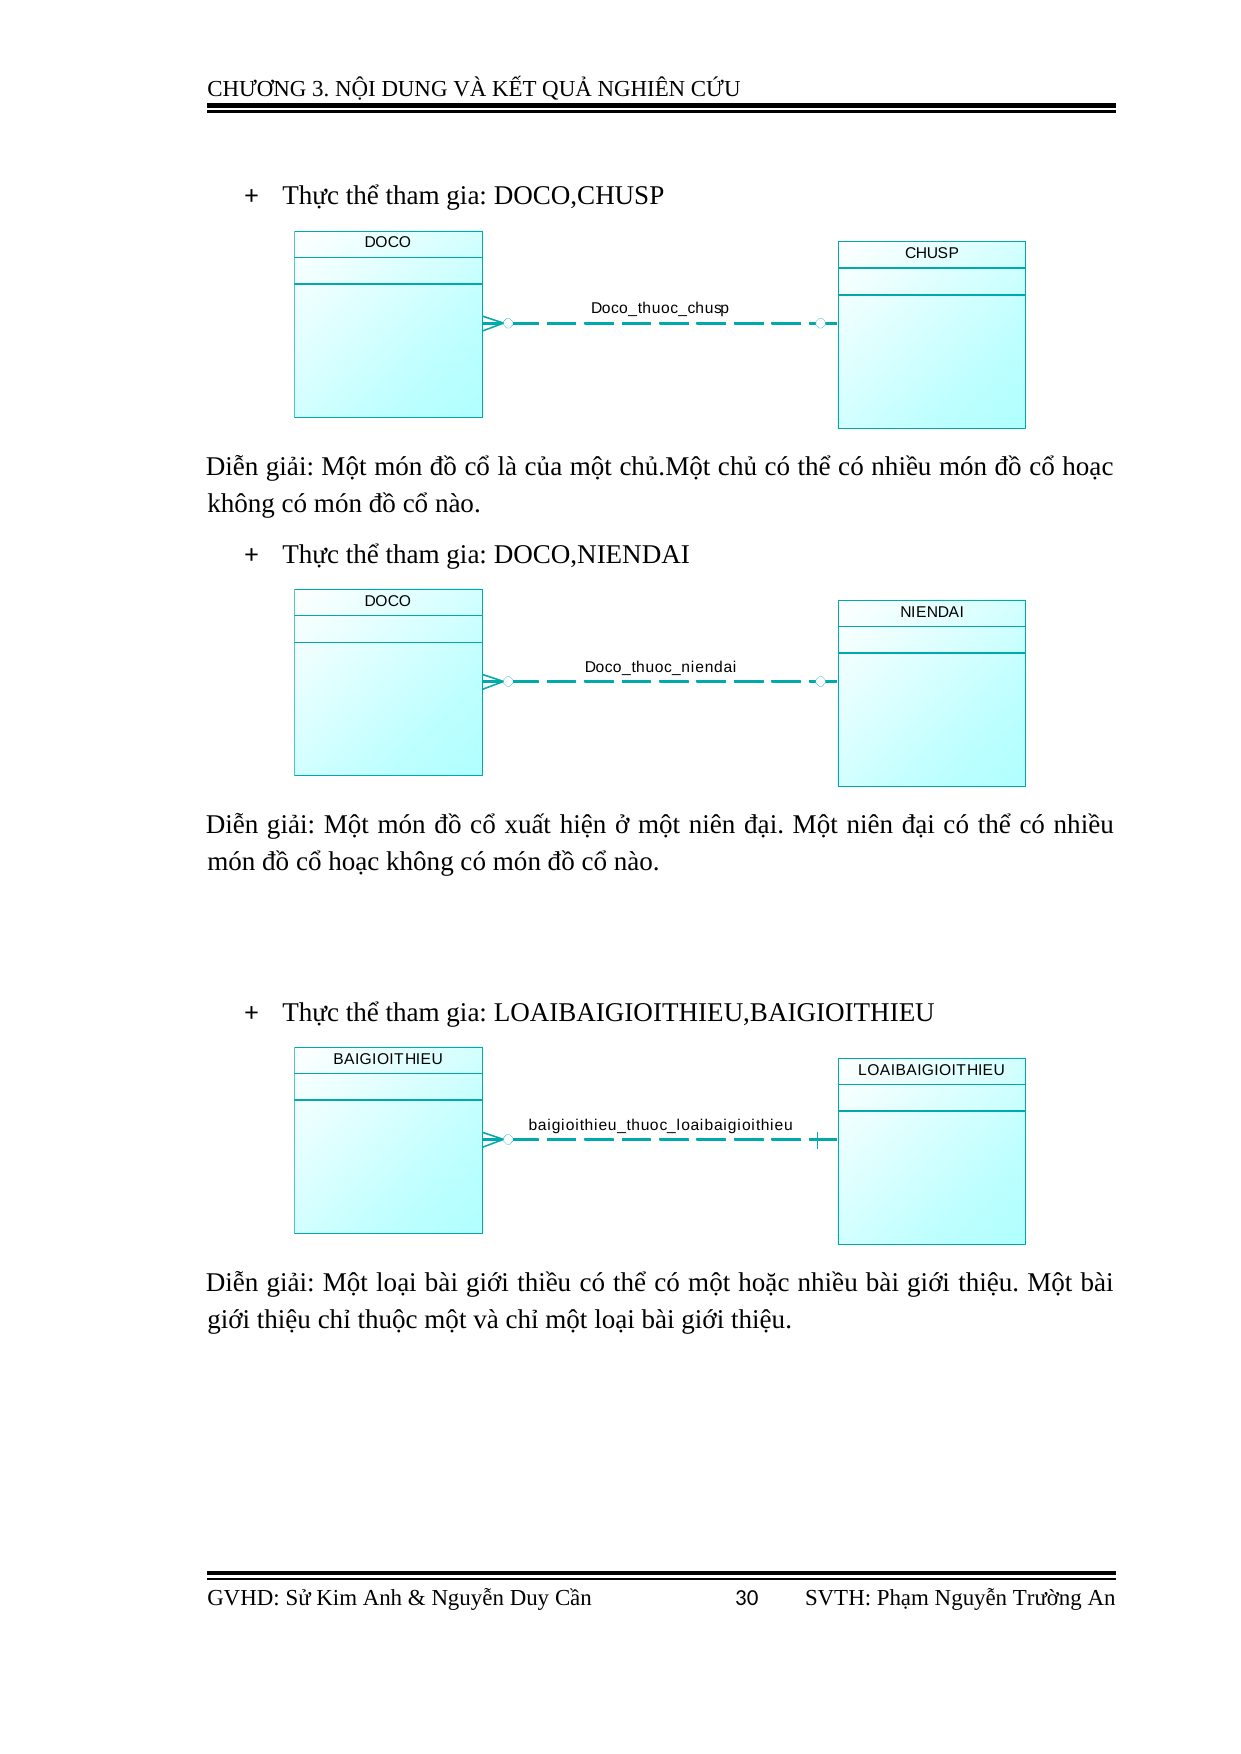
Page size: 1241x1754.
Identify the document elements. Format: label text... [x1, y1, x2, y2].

text Diễn giải: Một món đồ cổ xuất hiện ở một niên đại. Một niên đại có thể có nhiều món đồ cổ hoạc không có món đồ cổ nào. [206, 808, 1116, 877]
list Thực thể tham gia: DOCO,NIENDAI [244, 537, 1116, 570]
text Diễn giải: Một món đồ cổ là của một chủ.Một chủ có thể có nhiều món đồ cổ hoạc không có món đồ cổ nào. [206, 450, 1116, 518]
text Diễn giải: Một loại bài giới thiều có thể có một hoặc nhiều bài giới thiệu. Một bài giới thiệu chỉ thuộc một và chỉ một loại bài giới thiệu. [206, 1266, 1116, 1334]
list Thực thể tham gia: LOAIBAIGIOITHIEU,BAIGIOITHIEU [244, 995, 1116, 1028]
list Thực thể tham gia: DOCO,CHUSP [244, 178, 1116, 212]
